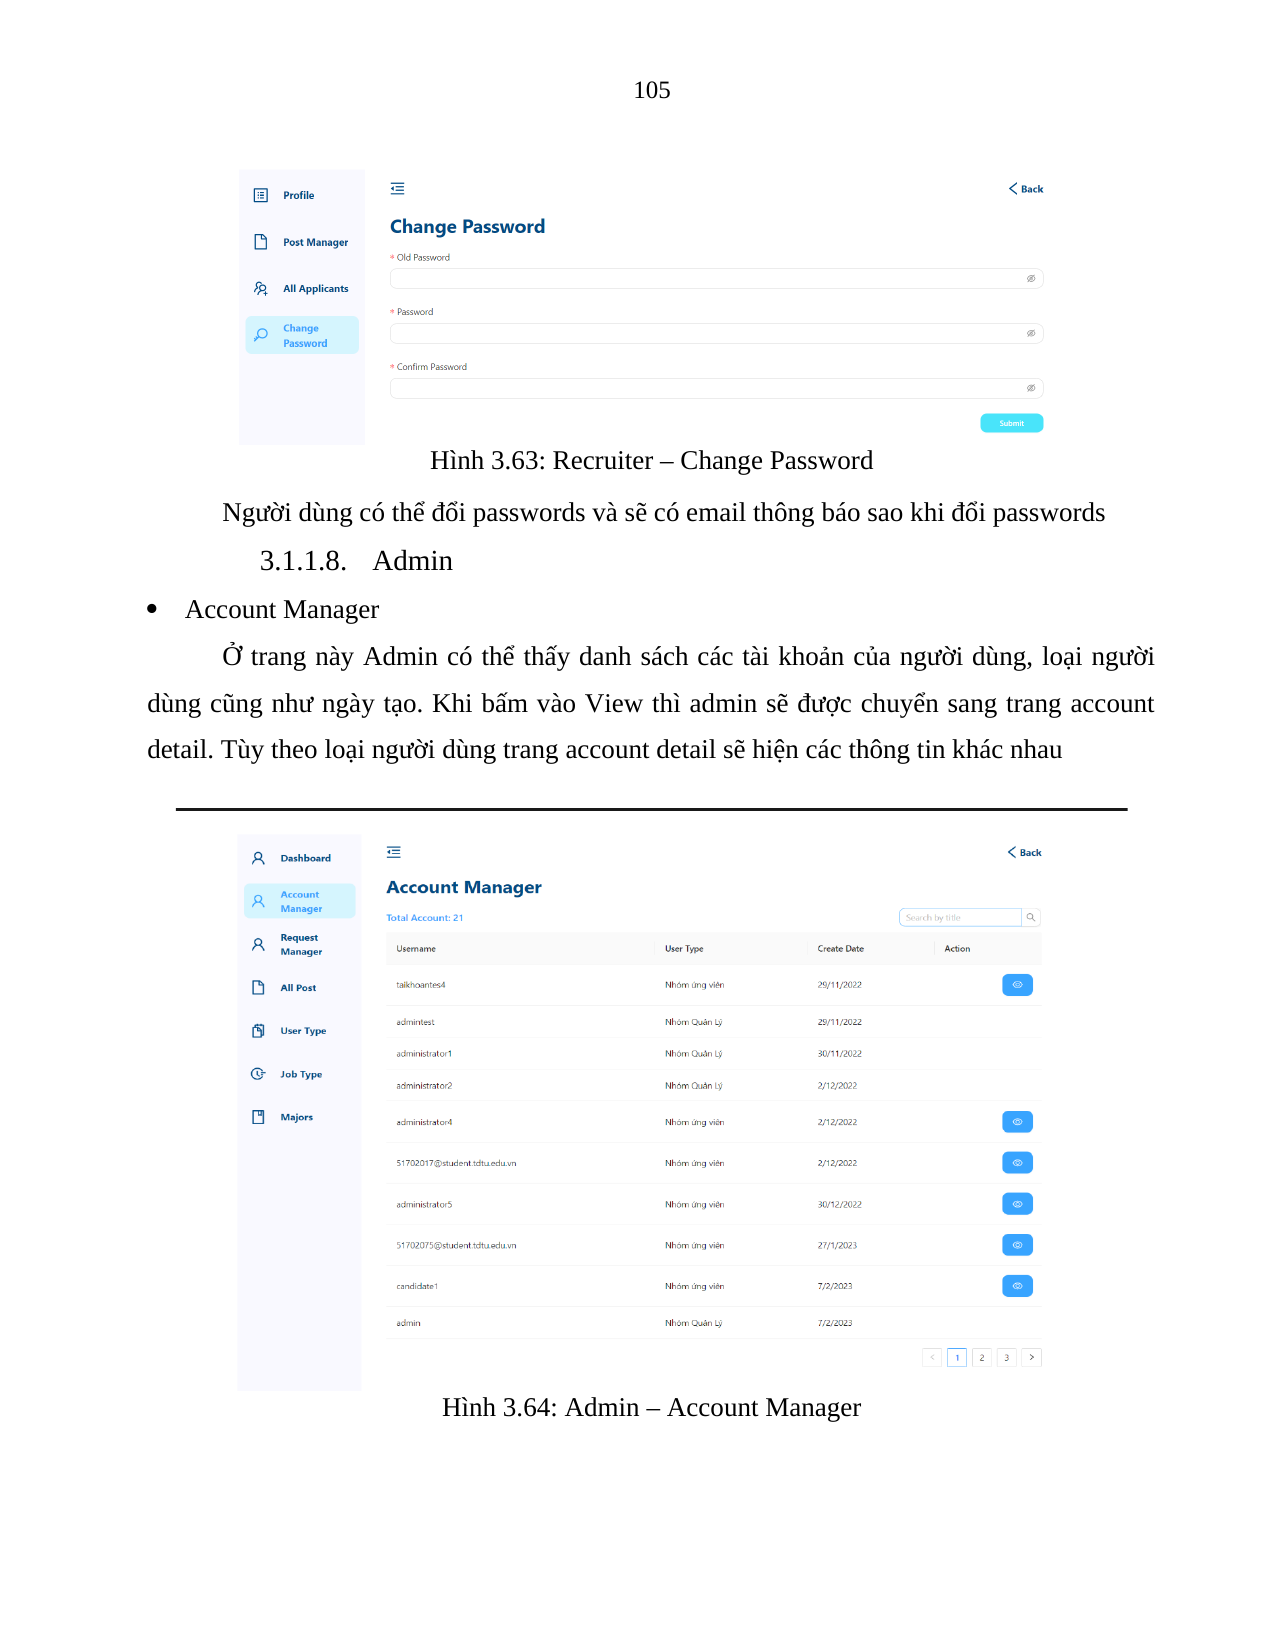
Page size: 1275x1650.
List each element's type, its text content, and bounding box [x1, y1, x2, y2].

list Admin [259, 543, 1156, 576]
picture [176, 147, 1128, 445]
text Người dùng có thể đổi passwords và sẽ có email thông báo sao khi đổi passwords [147, 496, 1156, 527]
list Account Manager [147, 593, 1156, 624]
text Ở trang này Admin có thể thấy danh sách các tài khoản của người dùng, loại người dùng cũng như ngày tạo. Khi bấm vào View thì admin sẽ được chuyển sang trang account detail. Tùy theo loại người dùng trang account detail sẽ hiện các thông tin khác nhau [147, 640, 1156, 764]
picture [175, 808, 1128, 1391]
